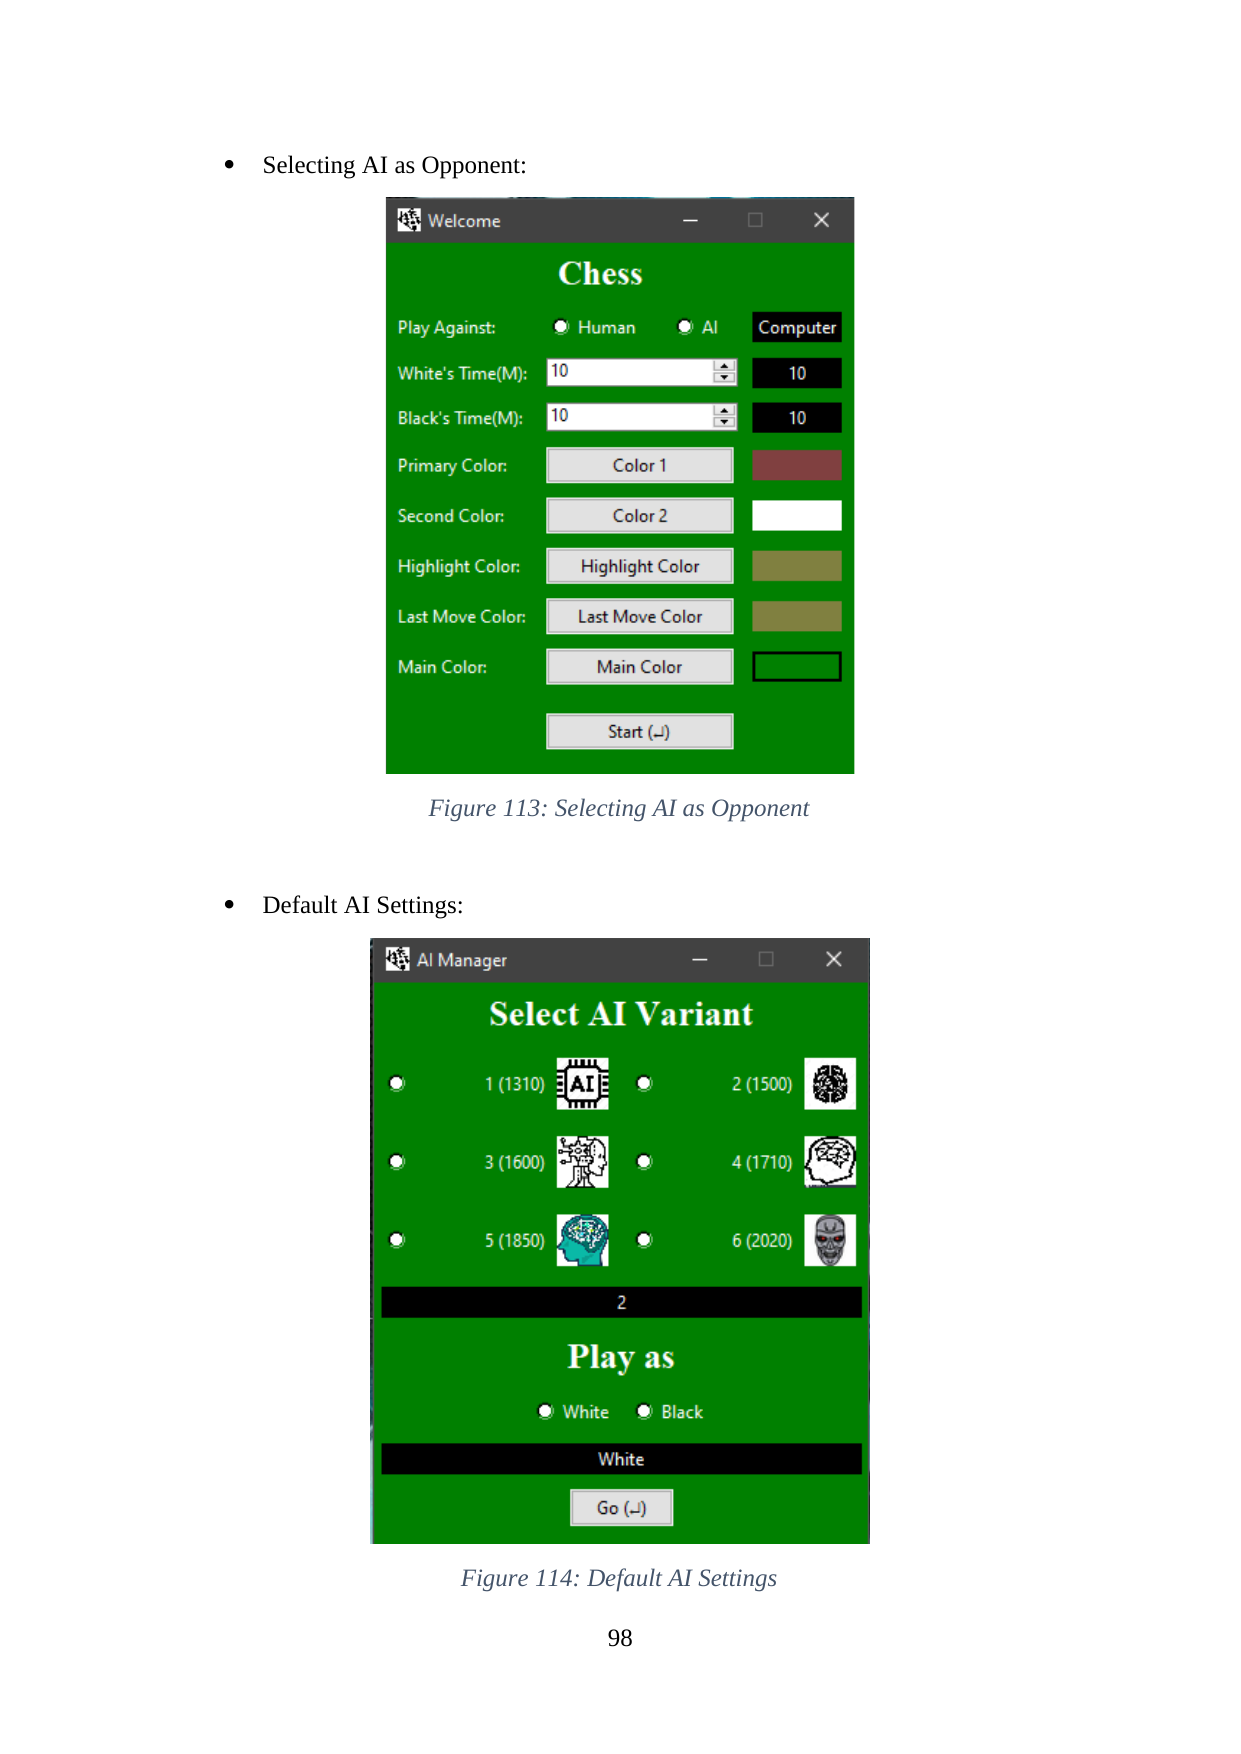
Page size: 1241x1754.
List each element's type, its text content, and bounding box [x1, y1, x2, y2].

text Figure 114: Default AI Settings [187, 1563, 1053, 1591]
picture [370, 938, 870, 1544]
text Figure 113: Selecting AI as Opponent [187, 793, 1053, 822]
list Default AI Settings: [225, 890, 1053, 919]
list Selecting AI as Opponent: [225, 150, 1053, 179]
picture [385, 197, 855, 774]
